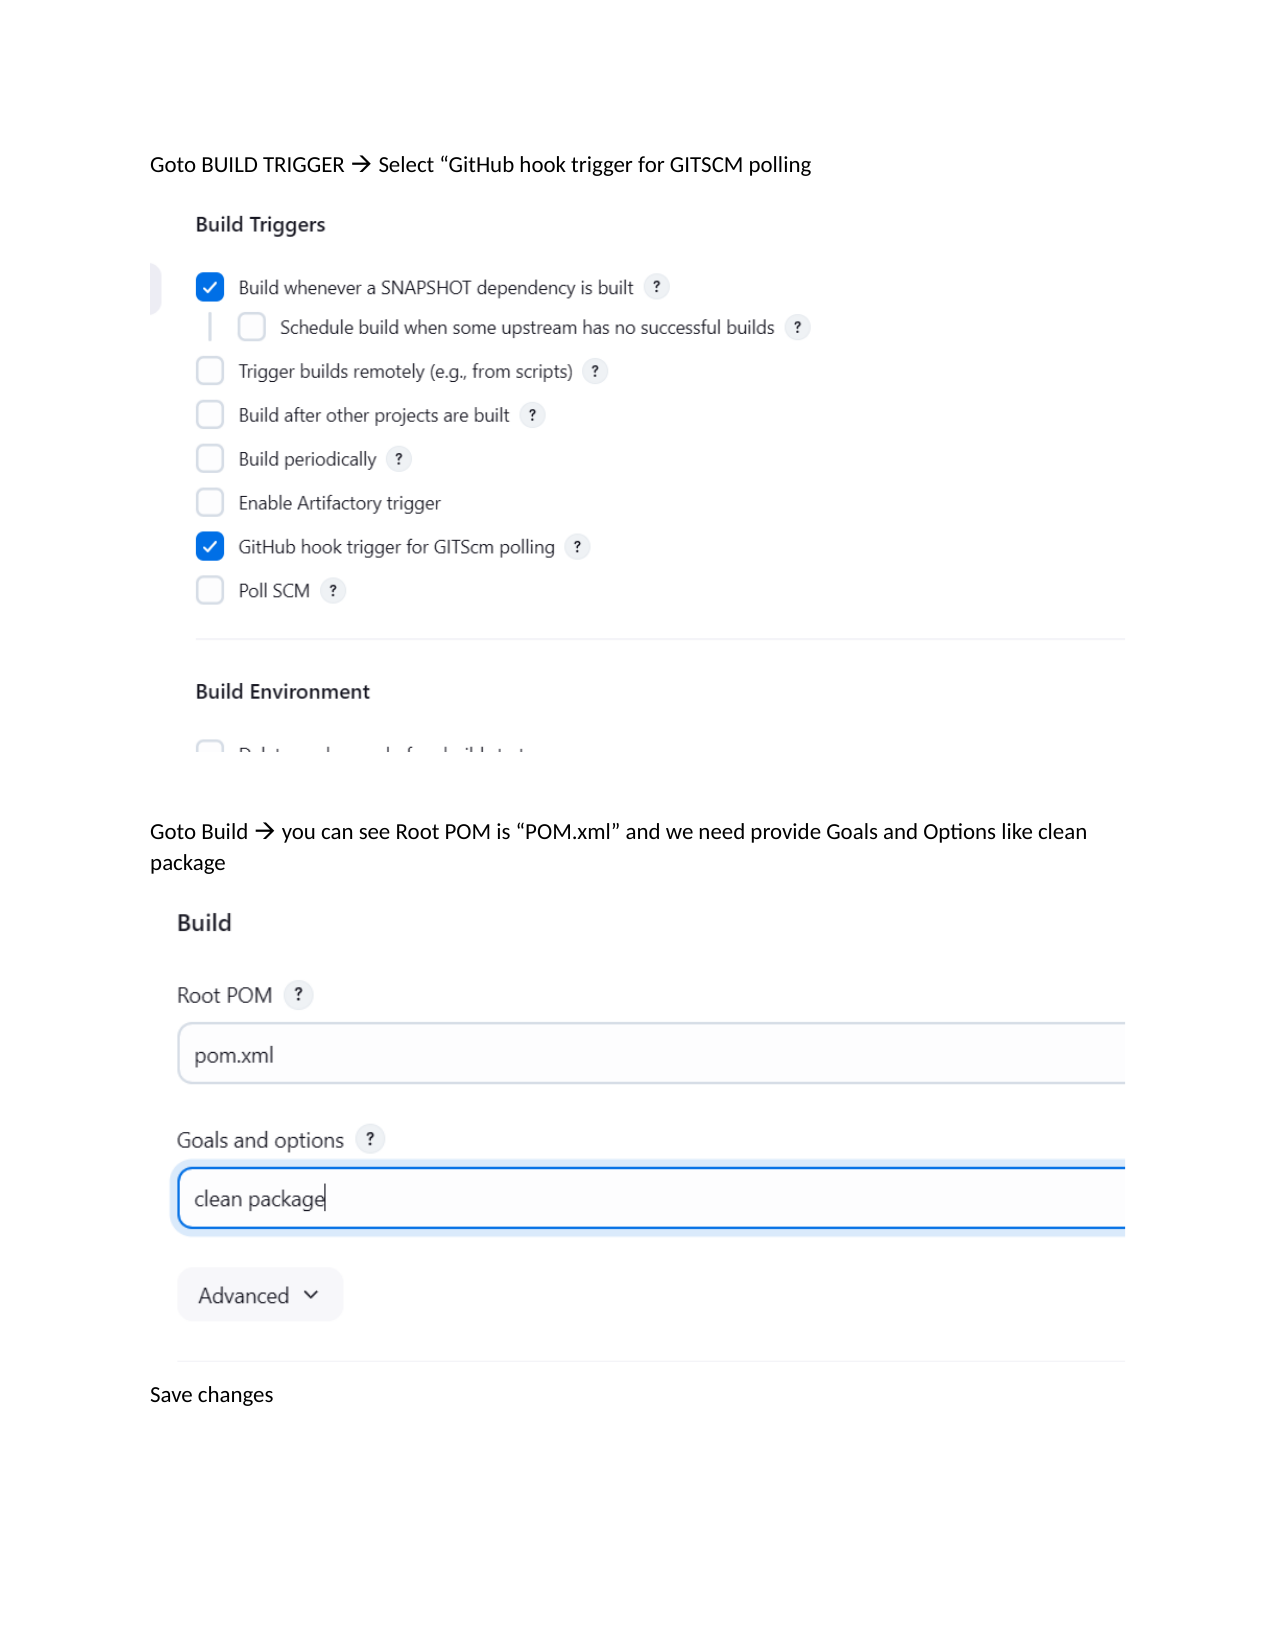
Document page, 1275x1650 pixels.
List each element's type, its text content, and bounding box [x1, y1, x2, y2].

text Goto BUILD TRIGGER Select “GitHub hook trigger for GITSCM polling [150, 150, 1125, 178]
picture [150, 196, 1125, 752]
text Goto Build you can see Root POM is “POM.xml” and we need provide Goals and Options like clean package [150, 817, 1125, 876]
picture [150, 894, 1125, 1362]
text Save changes [150, 1380, 1125, 1408]
